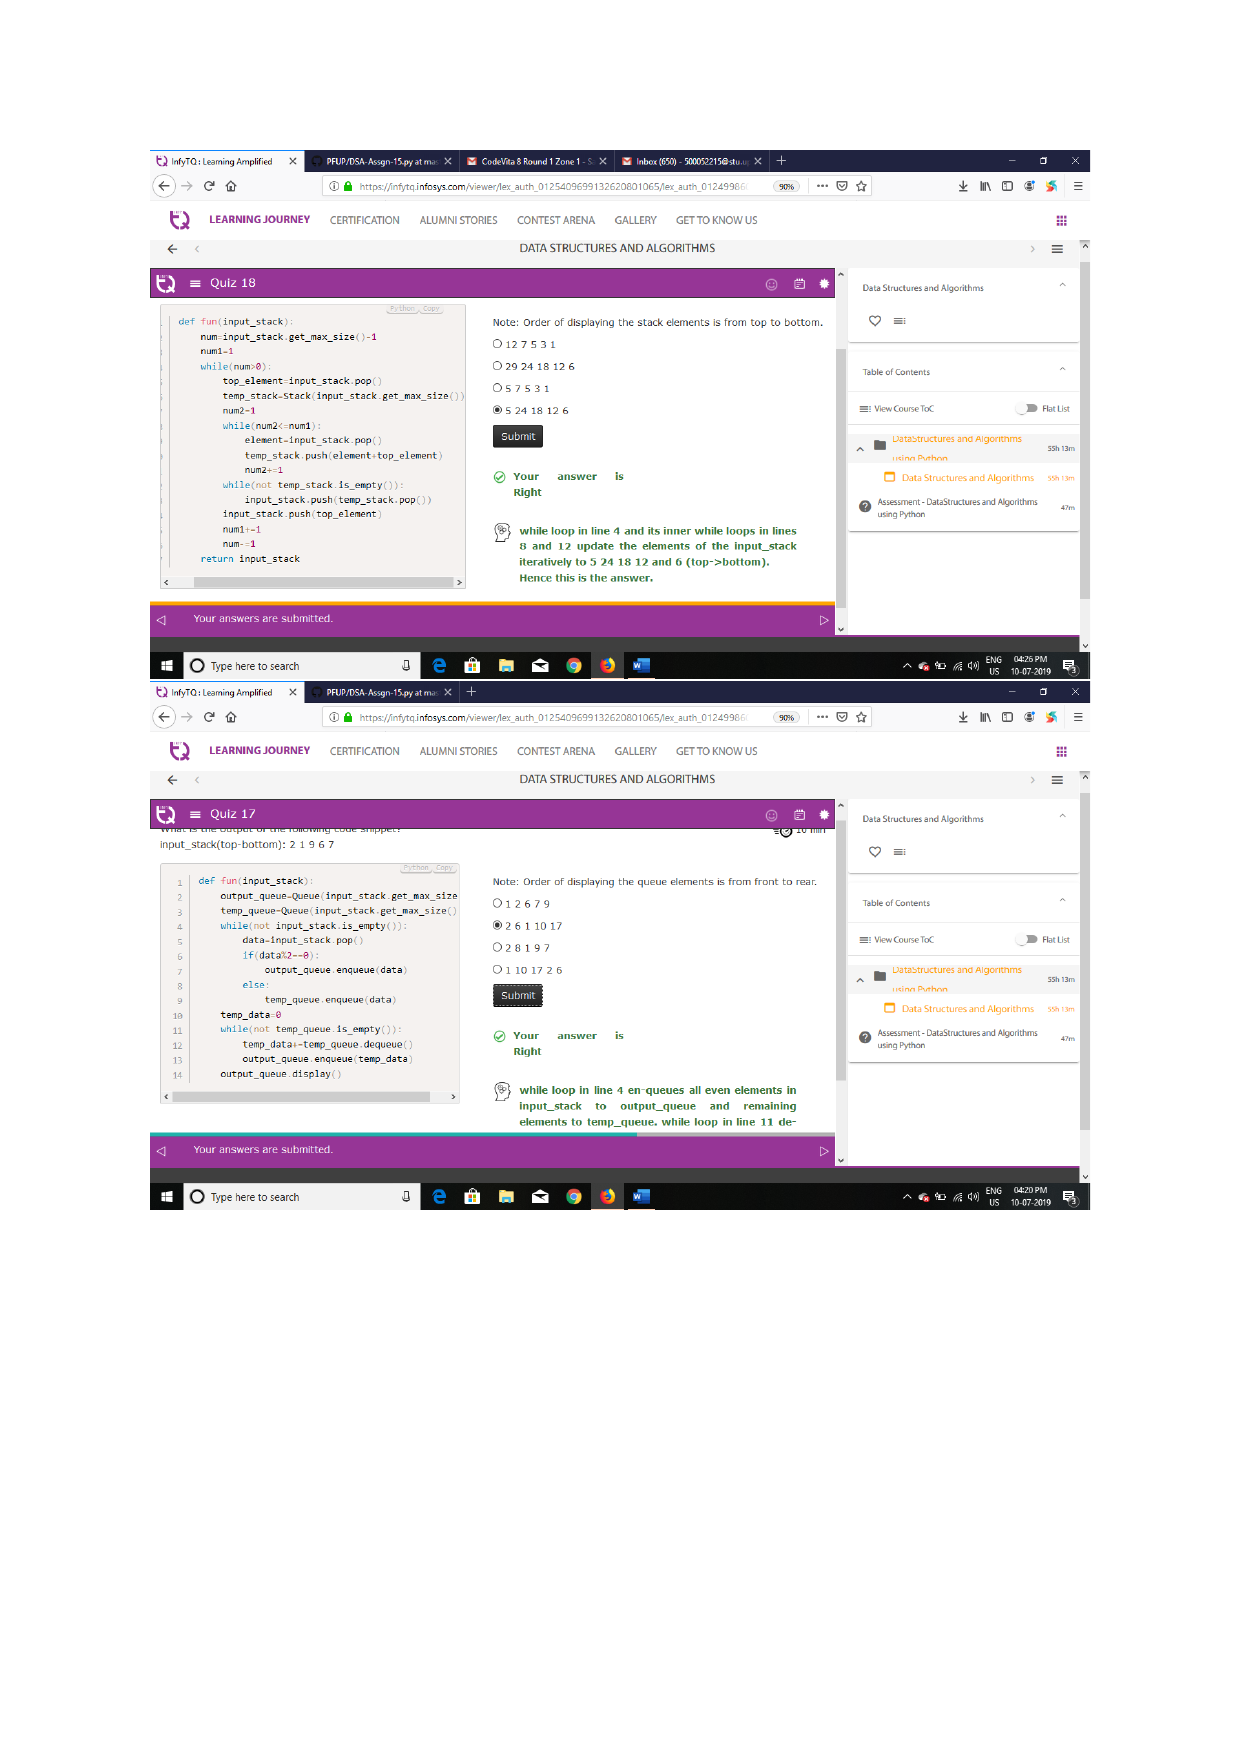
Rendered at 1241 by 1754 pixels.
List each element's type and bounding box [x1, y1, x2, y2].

picture [150, 681, 1091, 1210]
picture [150, 150, 1091, 679]
